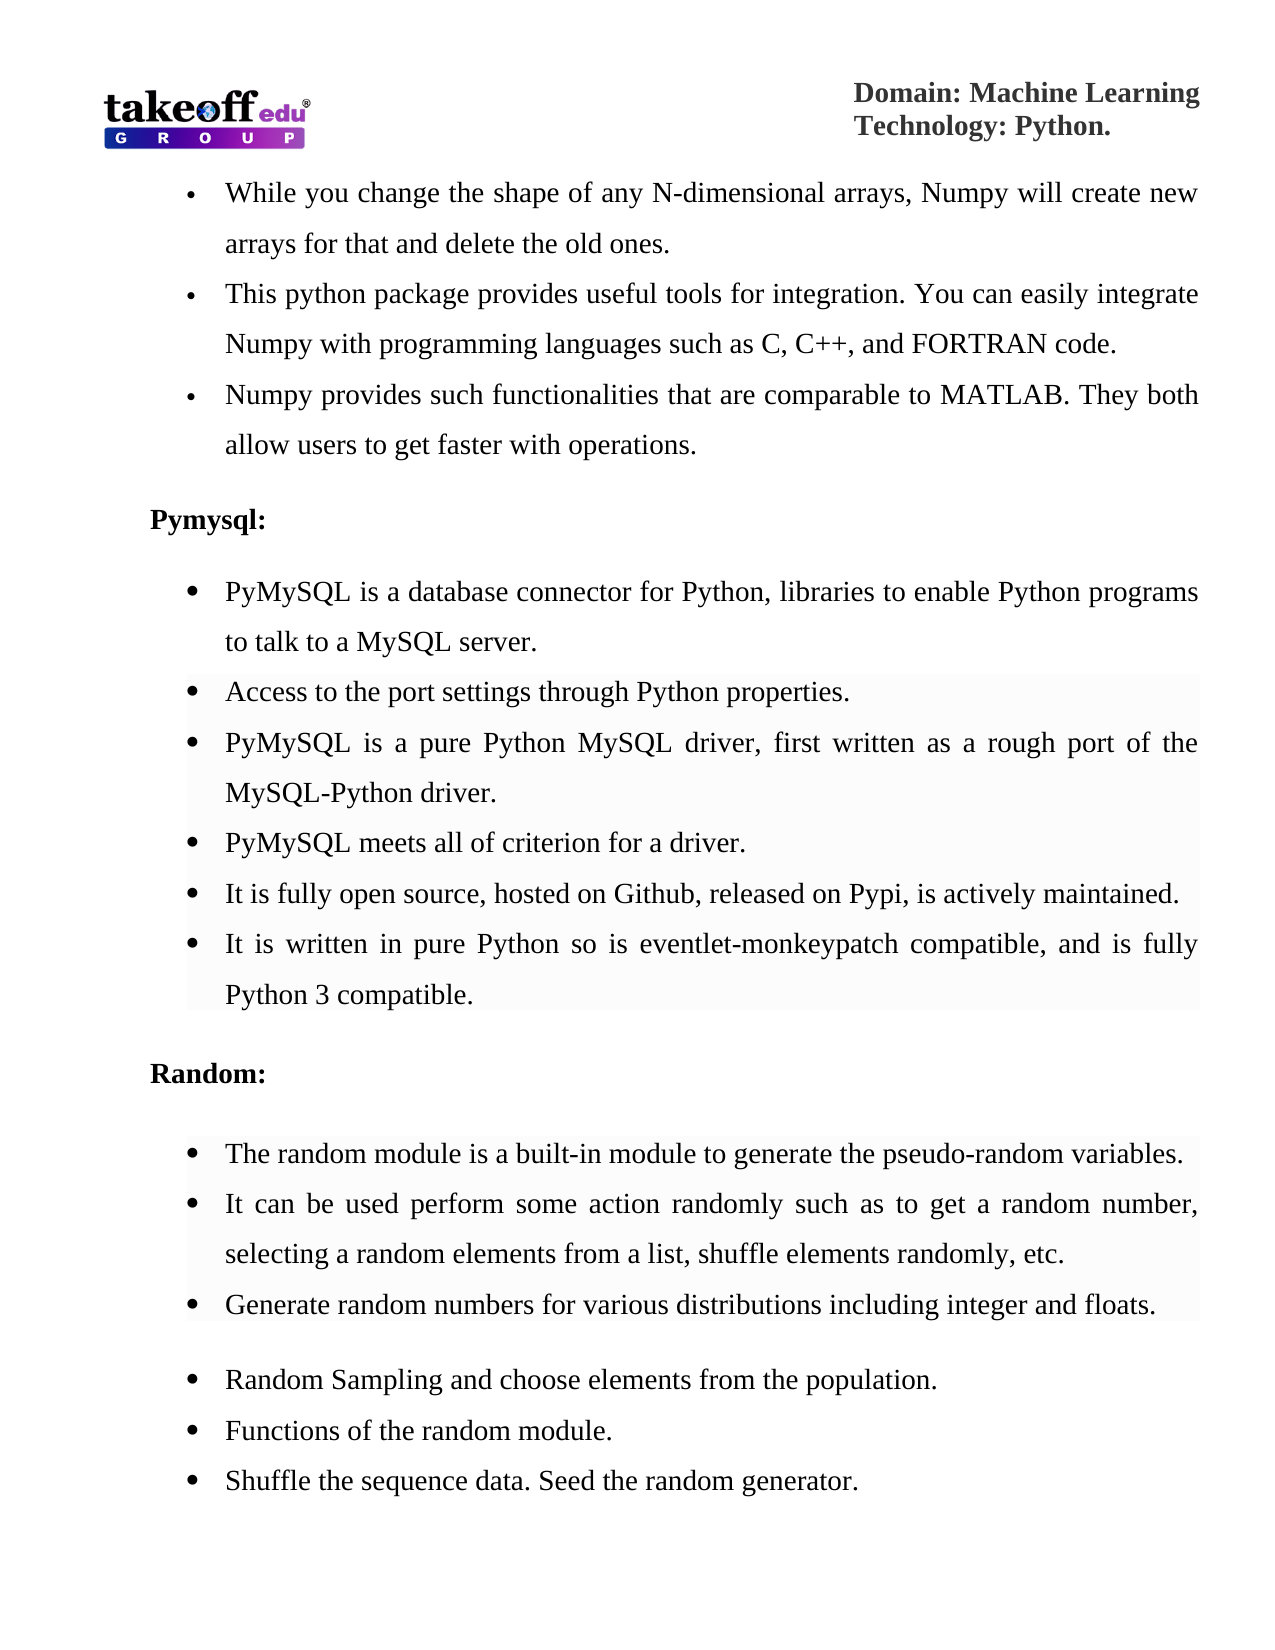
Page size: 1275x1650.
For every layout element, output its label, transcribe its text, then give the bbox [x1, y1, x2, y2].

list Generate random numbers for various distributions including integer and floats. [187, 1287, 1200, 1321]
picture [101, 86, 313, 157]
text Random: [150, 1056, 1200, 1090]
list The random module is a built-in module to generate the pseudo-random variables. [187, 1136, 1200, 1169]
list Numpy provides such functionalities that are comparable to MATLAB. They both allow users to get faster with operations. [187, 377, 1200, 461]
list PyMySQL is a database connector for Python, libraries to enable Python programs to talk to a MySQL server. [187, 574, 1200, 658]
list It can be used perform some action randomly such as to get a random number, selecting a random elements from a list, shuffle elements randomly, etc. [187, 1186, 1200, 1270]
list Access to the port settings through Python properties. [187, 674, 1200, 708]
list Random Sampling and choose elements from the population. [187, 1362, 1200, 1396]
list PyMySQL is a pure Python MySQL driver, first written as a rough port of the MySQL-Python driver. [187, 725, 1200, 809]
list Functions of the random module. [187, 1442, 1200, 1476]
list It is written in pure Python so is eventlet-monkeypatch compatible, and is fully Python 3 compatible. [187, 926, 1200, 1010]
list PyMySQL meets all of criterion for a driver. [187, 826, 1200, 859]
list While you change the shape of any N-dimensional arrays, Numpy will create new arrays for that and delete the old ones. [187, 176, 1200, 259]
text Pymysql: [150, 502, 1200, 536]
list This python package provides useful tools for integration. You can easily integrate Numpy with programming languages such as C, C++, and FORTRAN code. [187, 276, 1200, 360]
list It is fully open source, hosted on Github, released on Pypi, is actively maintained. [187, 876, 1200, 909]
